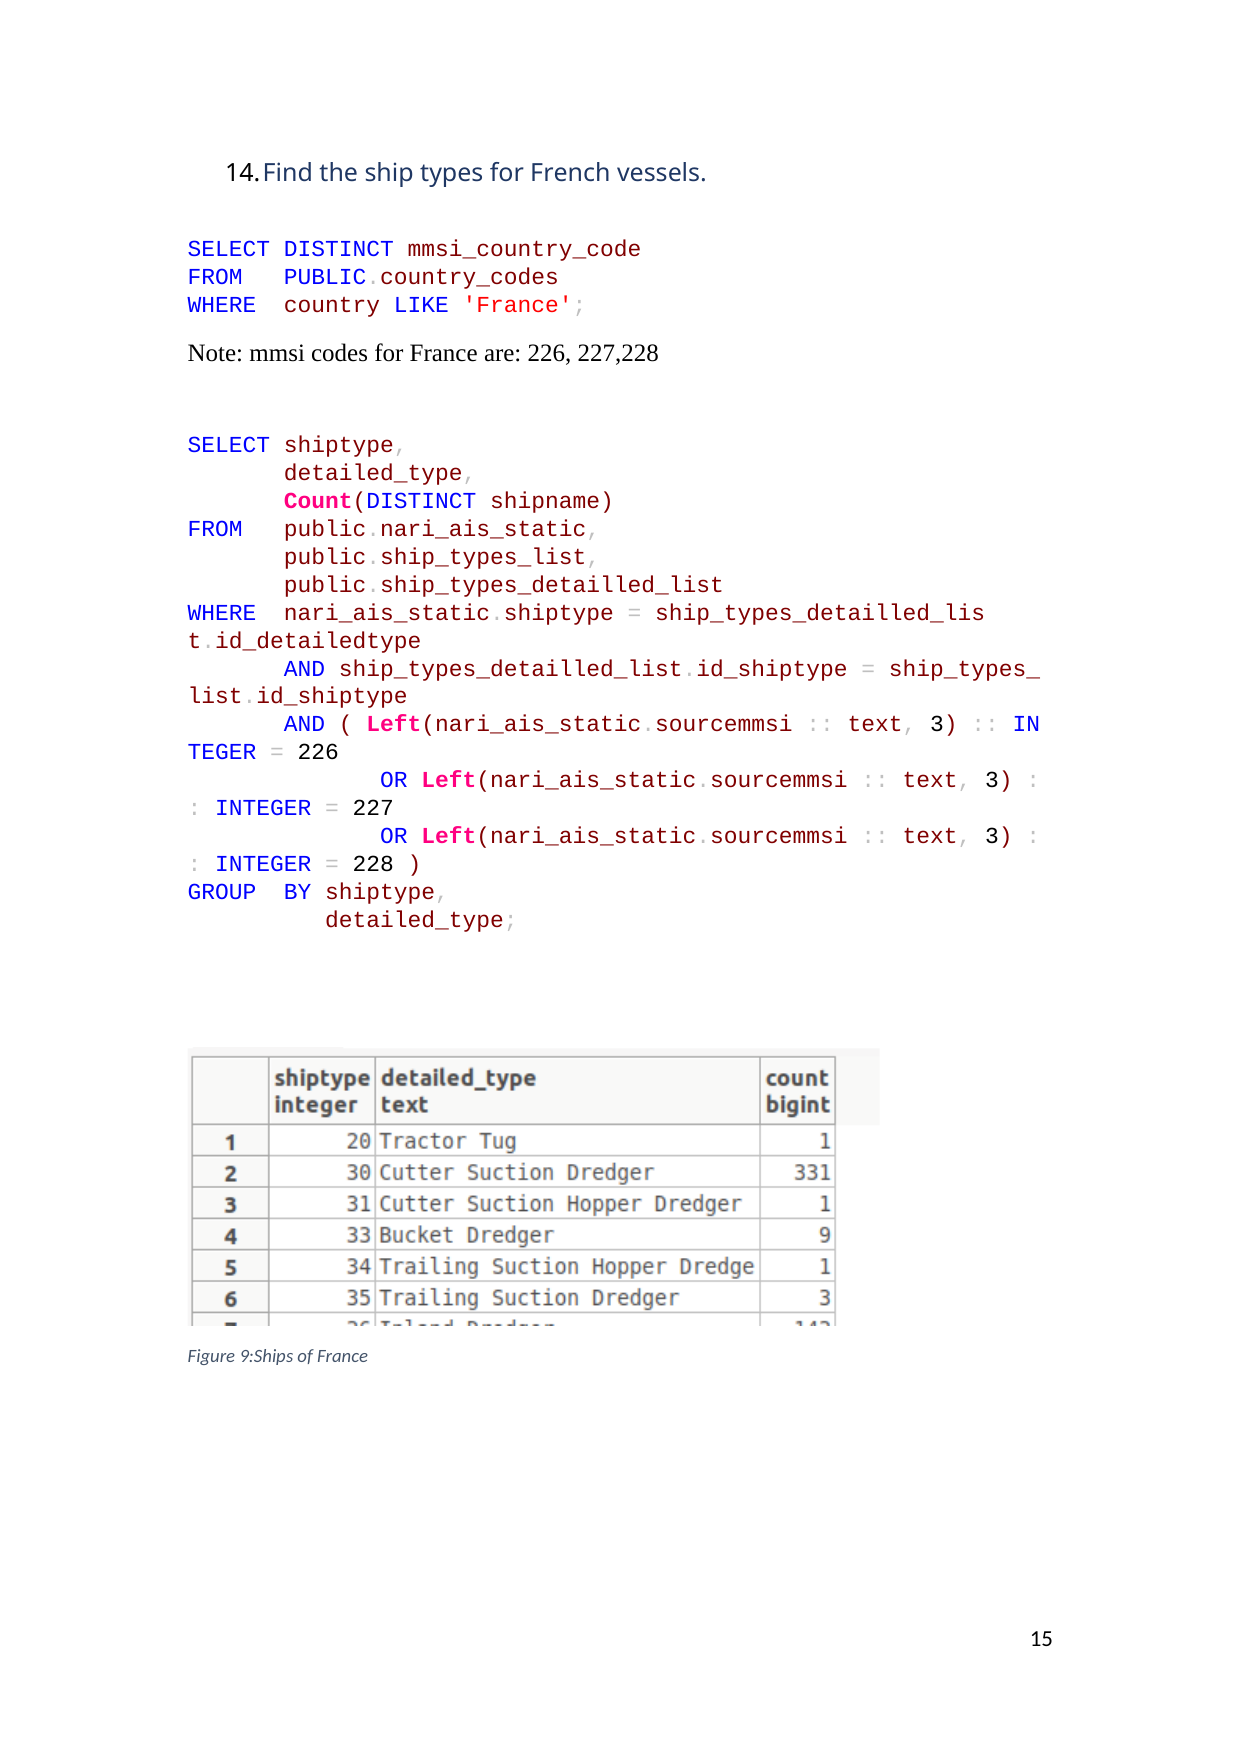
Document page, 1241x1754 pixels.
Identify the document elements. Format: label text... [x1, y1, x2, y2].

subtitle Find the ship types for French vessels. [225, 154, 1053, 188]
picture [187, 1047, 880, 1326]
text SELECT shiptype, detailed_type, Count(DISTINCT shipname) FROM public.nari_ais_static, public.ship_types_list, public.ship_types_detailled_list WHERE nari_ais_static.shiptype = ship_types_detailled_list.id_detailedtype AND ship_types_detailled_list.id_shiptype = ship_types_list.id_shiptype AND ( Left(nari_ais_static.sourcemmsi :: text, 3) :: INTEGER = 226 OR Left(nari_ais_static.sourcemmsi :: text, 3) :: INTEGER = 227 OR Left(nari_ais_static.sourcemmsi :: text, 3) :: INTEGER = 228 ) GROUP BY shiptype, detailed_type; [187, 434, 1053, 934]
text SELECT DISTINCT mmsi_country_code FROM PUBLIC.country_codes WHERE country LIKE 'France'; [187, 238, 1053, 319]
text Figure 9:Ships of France [187, 1344, 1053, 1367]
text Note: mmsi codes for France are: 226, 227,228 [187, 338, 1053, 367]
